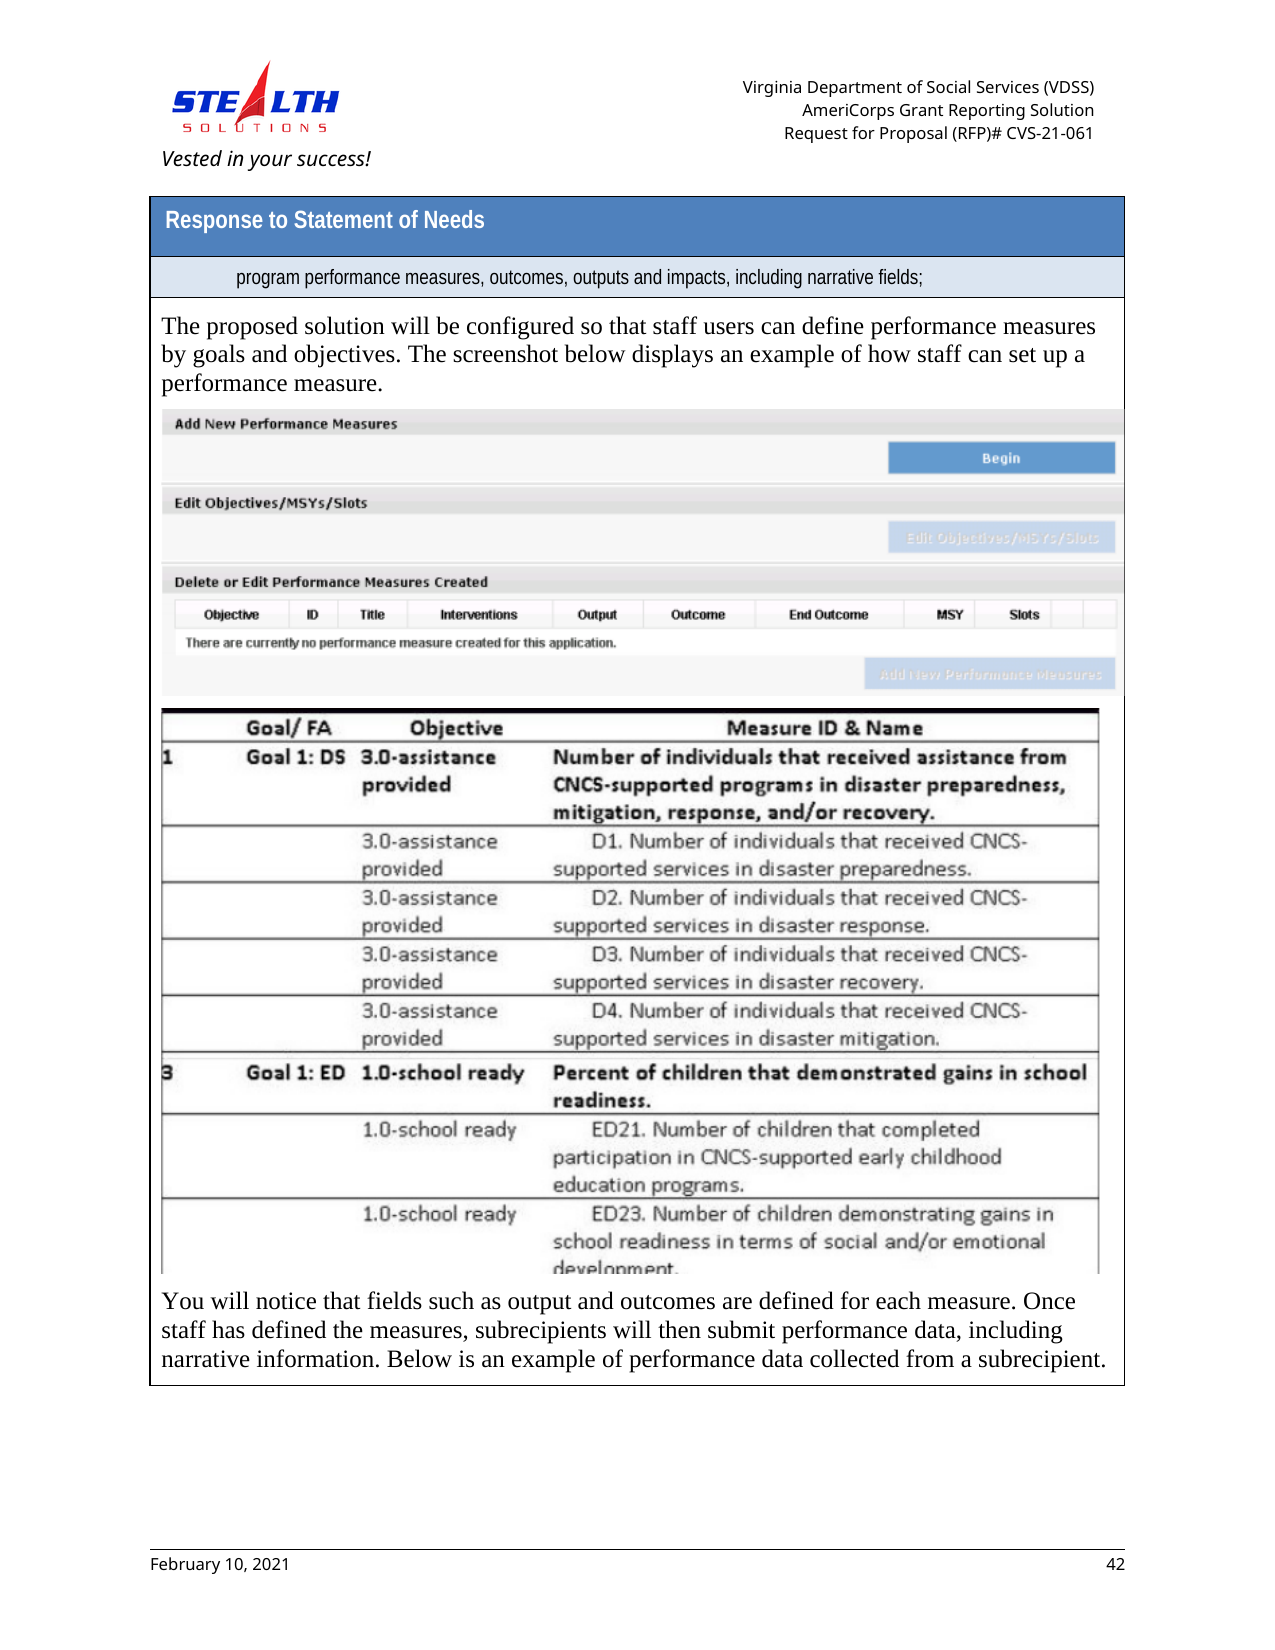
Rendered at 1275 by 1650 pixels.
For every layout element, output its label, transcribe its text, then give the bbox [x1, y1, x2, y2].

picture [161, 46, 355, 145]
picture [161, 708, 1100, 1274]
table_header Response to Statement of Needs [151, 197, 1124, 256]
picture [161, 409, 1125, 696]
